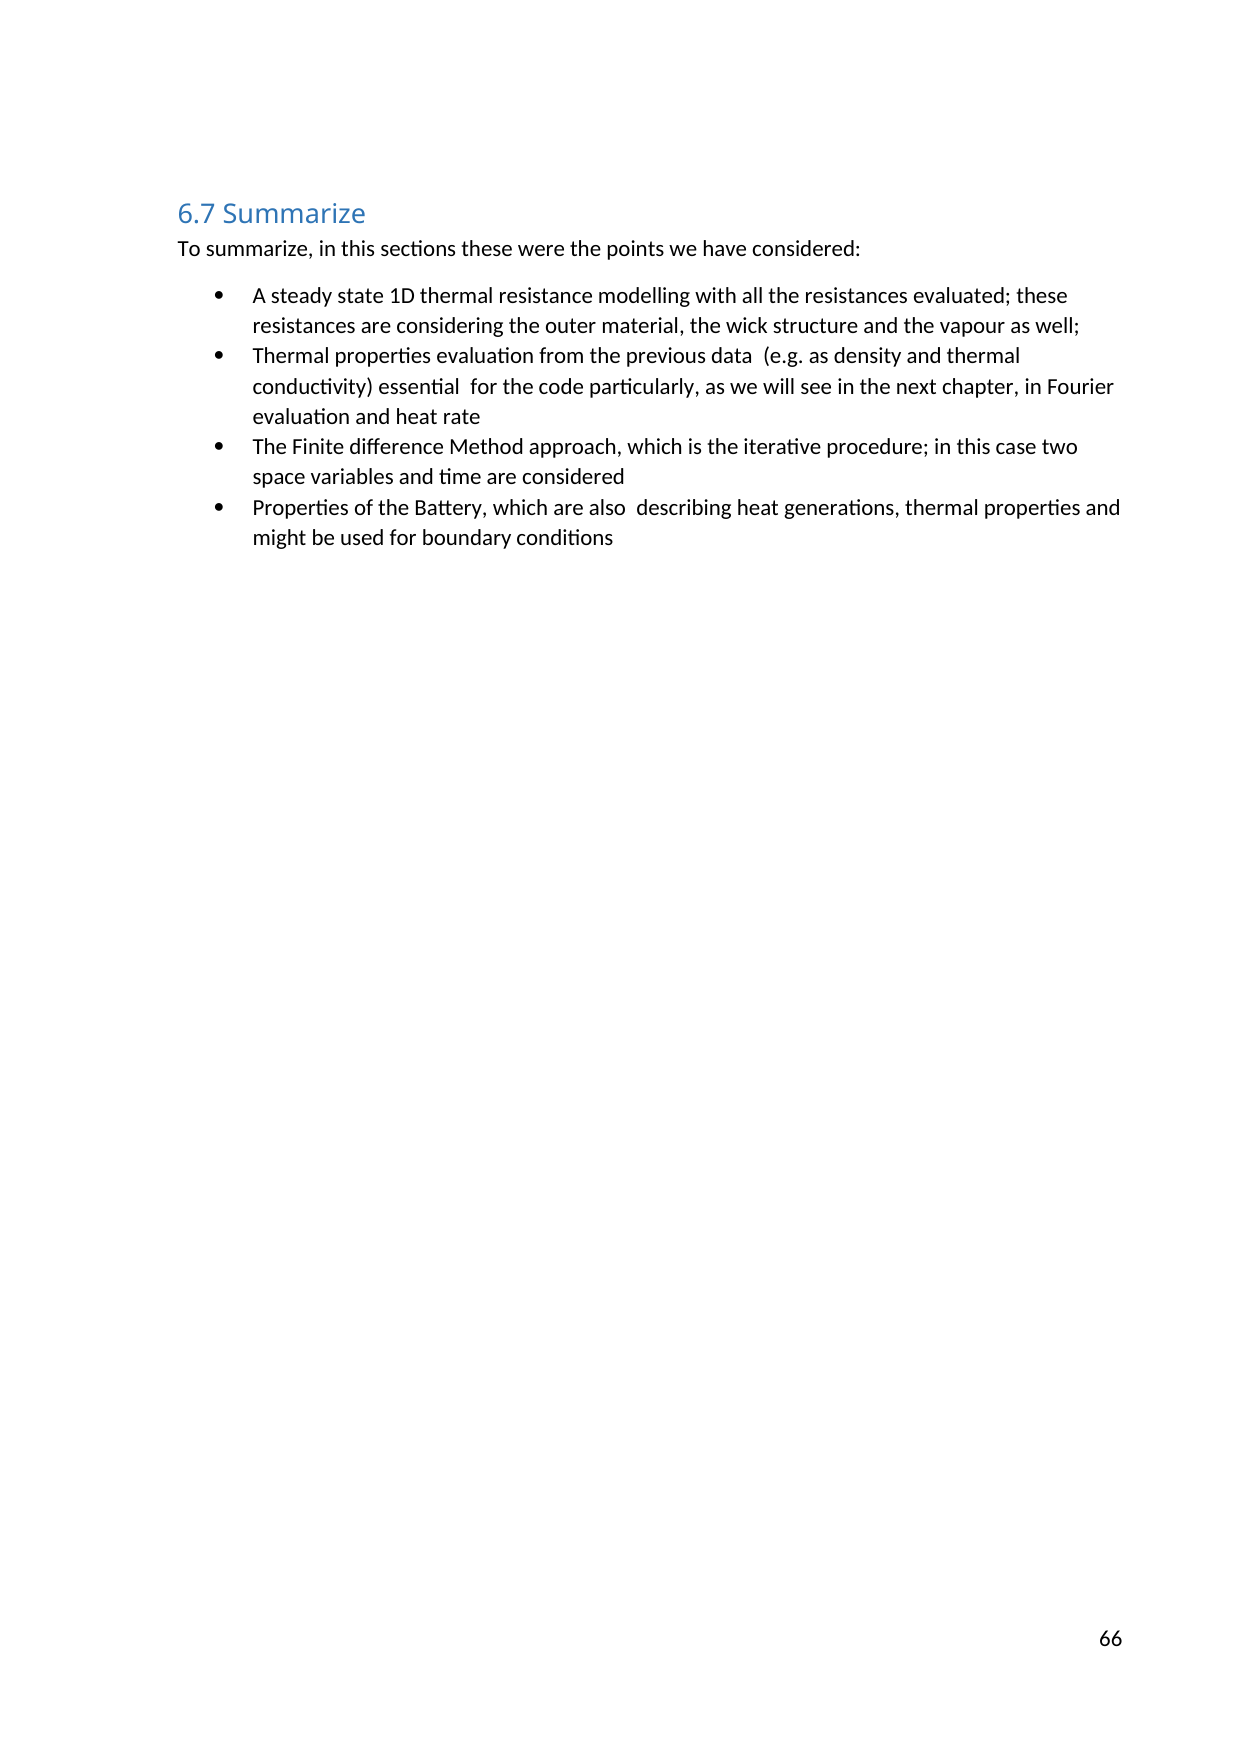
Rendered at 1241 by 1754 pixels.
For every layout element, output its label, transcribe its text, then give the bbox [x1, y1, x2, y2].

list Thermal properties evaluation from the previous data (e.g. as density and thermal conductivity) essential for the code particularly, as we will see in the next chapter, in Fourier evaluation and heat rate [215, 342, 1122, 430]
text To summarize, in this sections these were the points we have considered: [177, 234, 1122, 262]
list A steady state 1D thermal resistance modelling with all the resistances evaluated; these resistances are considering the outer material, the wick structure and the vapour as well; [215, 281, 1122, 339]
list Properties of the Battery, which are also describing heat generations, thermal properties and might be used for boundary conditions [215, 493, 1122, 551]
subtitle 6.7 Summarize [177, 194, 1122, 231]
list The Finite difference Method approach, which is the iterative procedure; in this case two space variables and time are considered [215, 432, 1122, 491]
